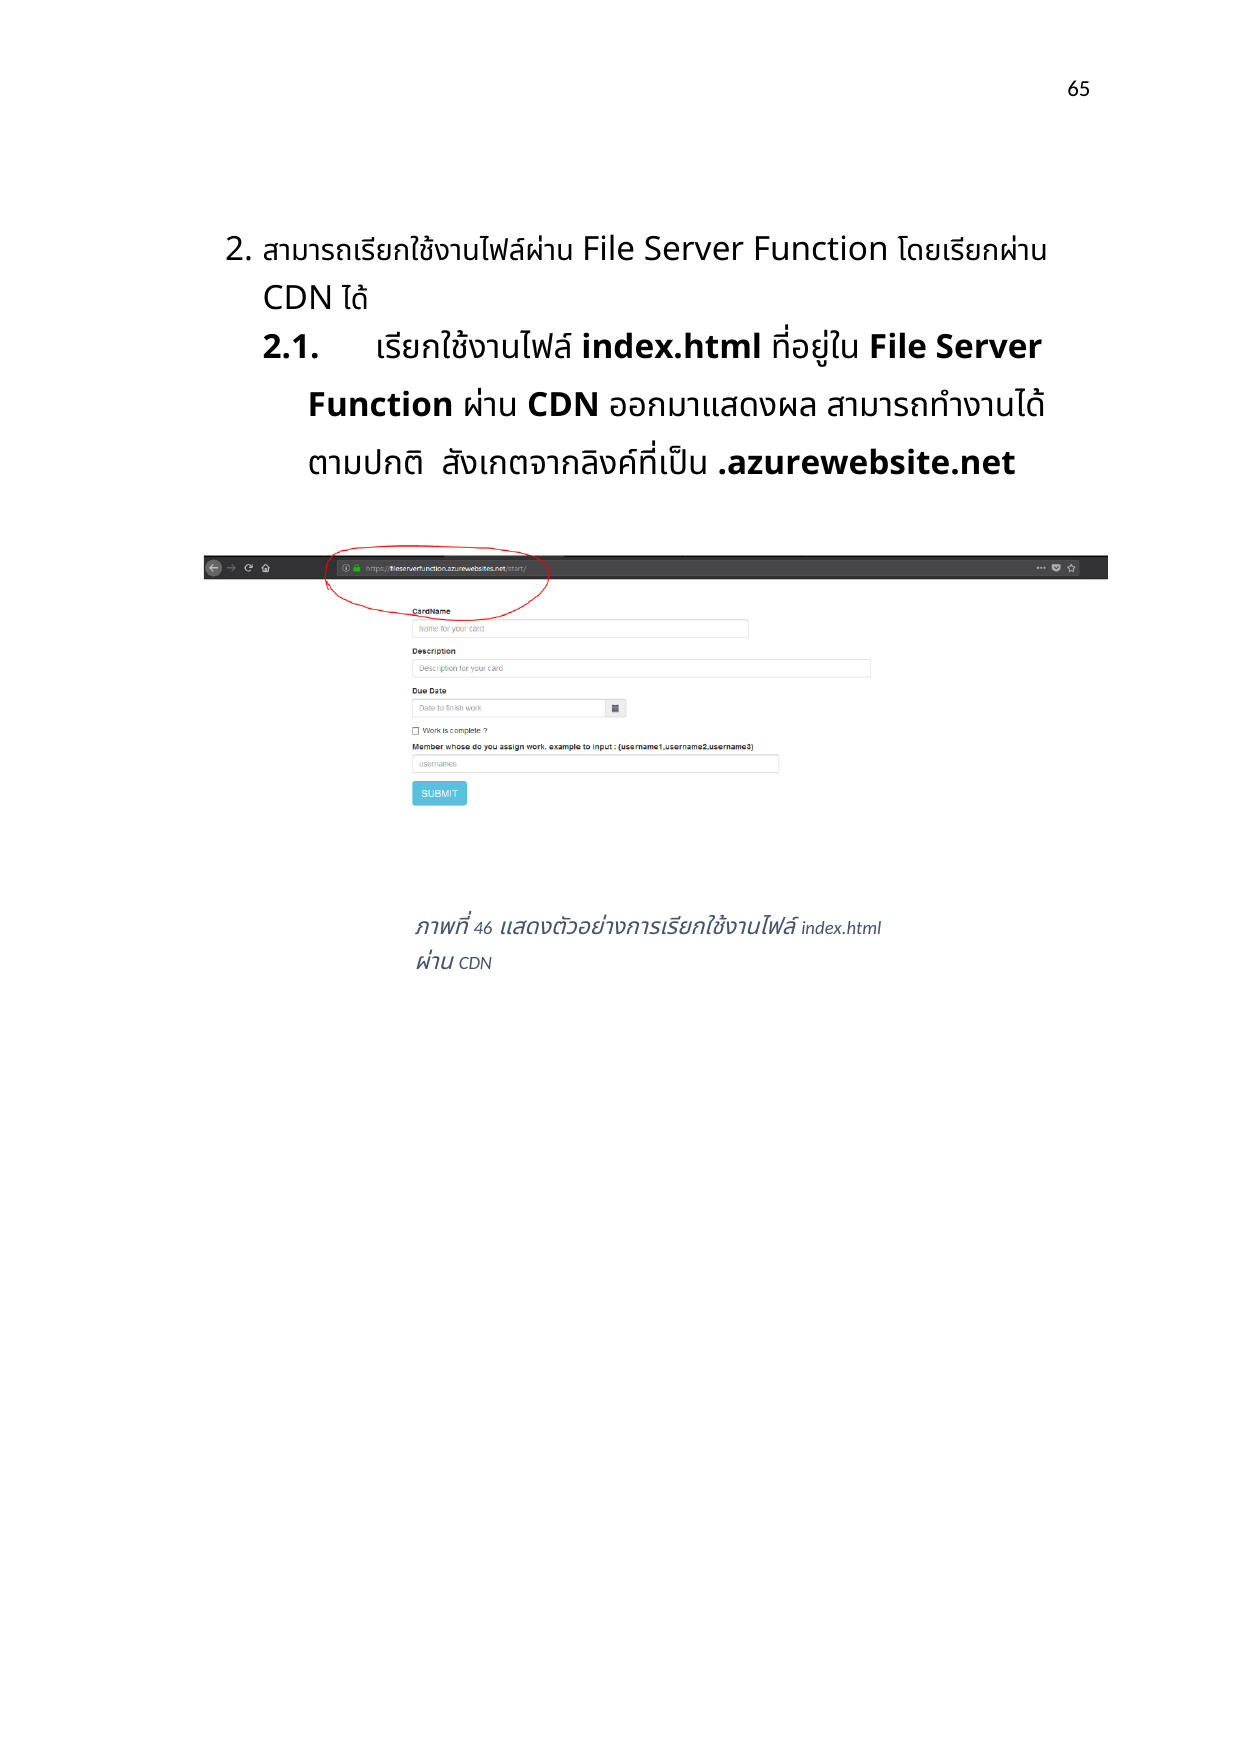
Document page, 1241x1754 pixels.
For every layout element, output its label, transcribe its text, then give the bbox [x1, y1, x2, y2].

picture [203, 545, 1108, 919]
list เรียกใช้งานไฟล์ index.html ที่อยู่ใน File Server Function ผ่าน CDN ออกมาแสดงผล สามารถทำงานได้ตามปกติ สังเกตจากลิงค์ที่เป็น .azurewebsite.net [262, 322, 1090, 489]
subtitle สามารถเรียกใช้งานไฟล์ผ่าน File Server Function โดยเรียกผ่าน CDN ได้ [225, 225, 1090, 322]
